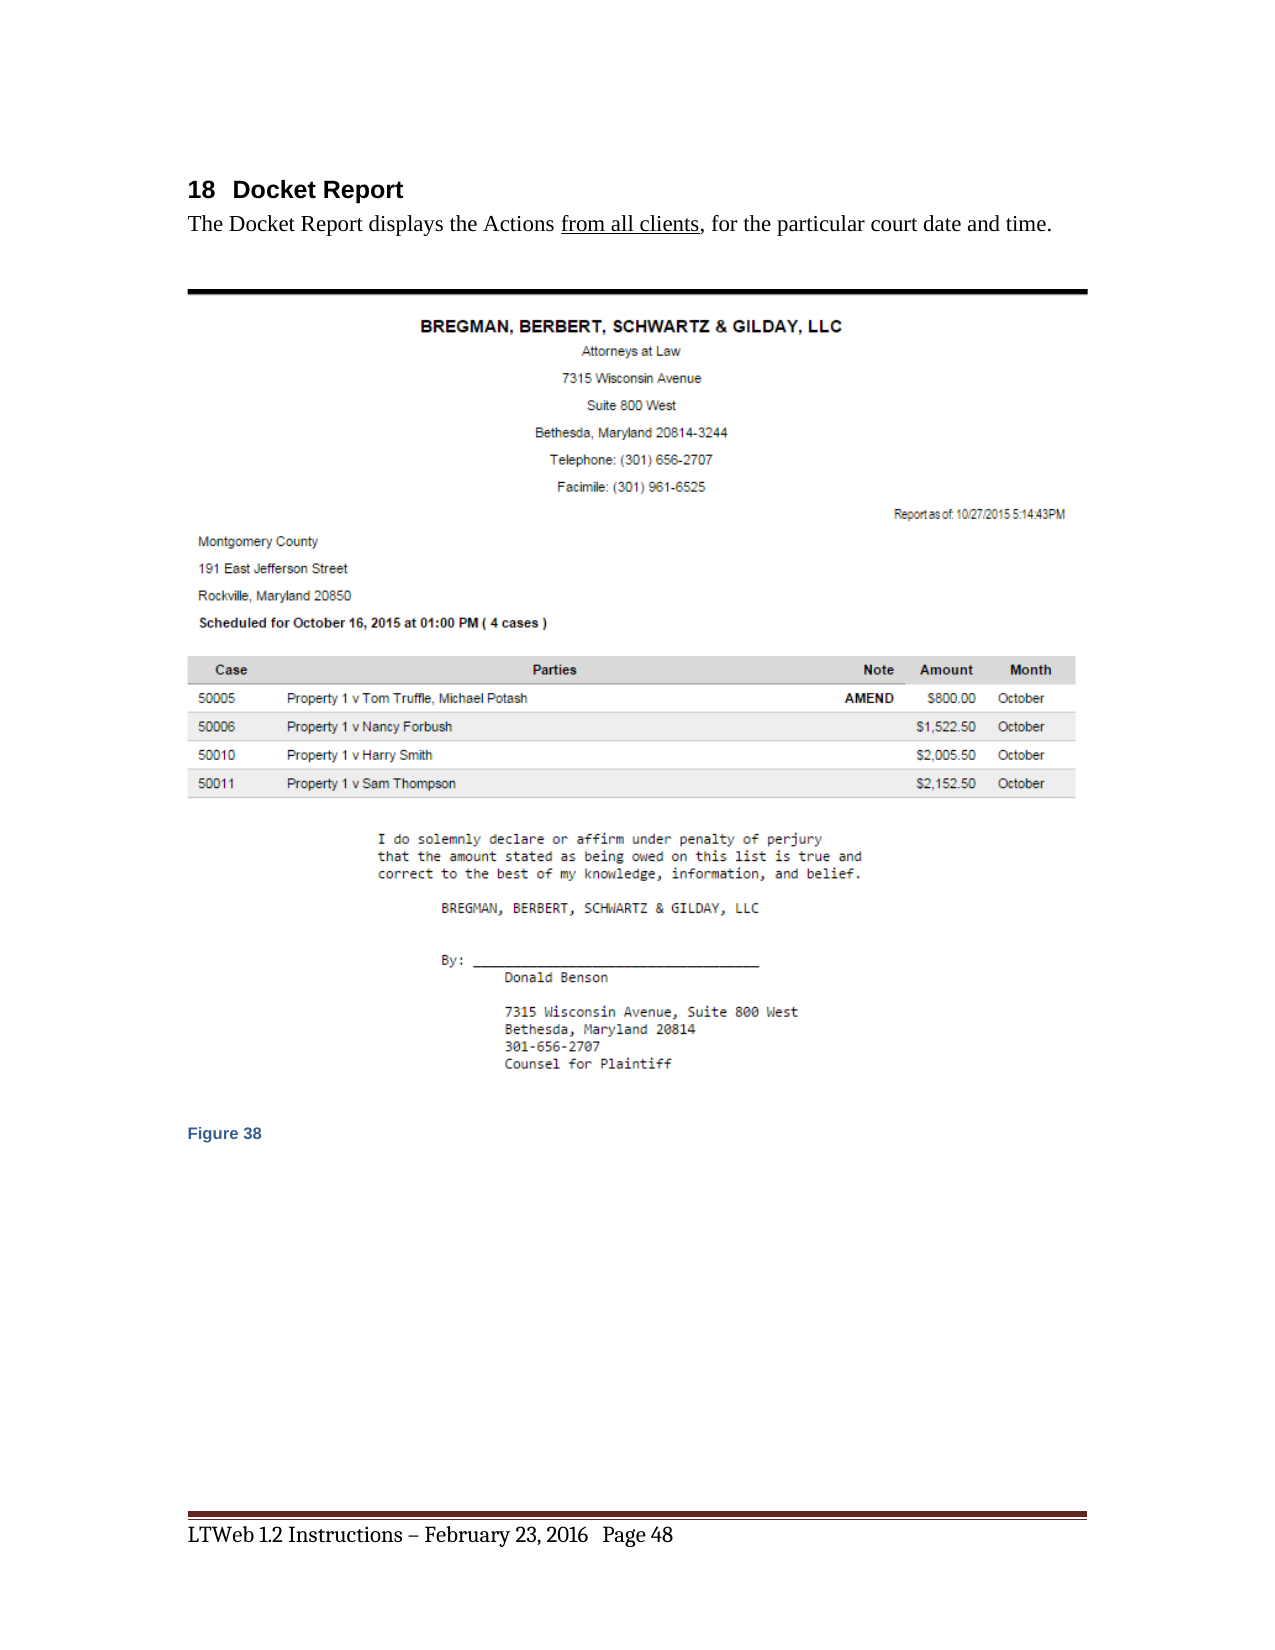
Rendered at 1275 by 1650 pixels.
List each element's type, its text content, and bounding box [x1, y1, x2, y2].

picture [187, 289, 1088, 1112]
subtitle Docket Report [187, 175, 1087, 204]
text The Docket Report displays the Actions from all clients, for the particular court date and time. [187, 210, 1087, 236]
